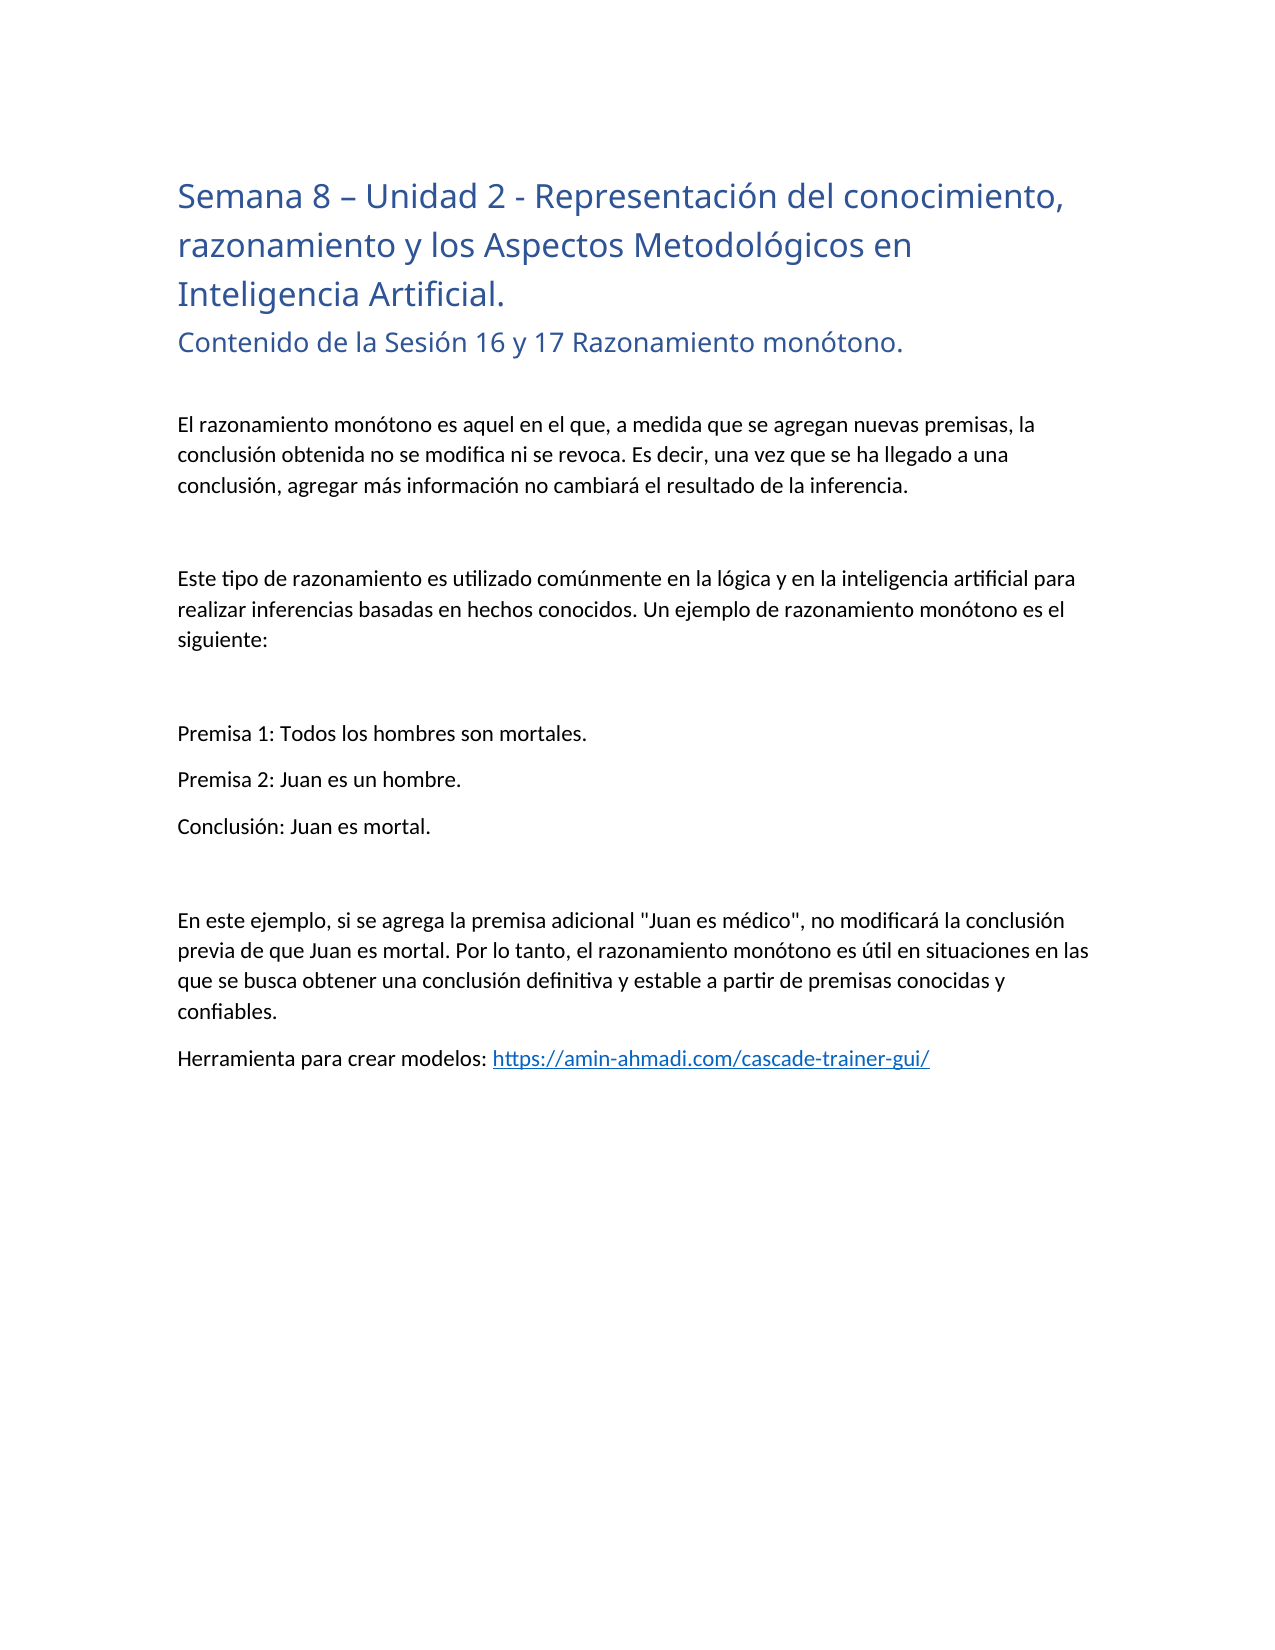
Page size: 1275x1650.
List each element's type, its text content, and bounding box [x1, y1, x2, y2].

text Este tipo de razonamiento es utilizado comúnmente en la lógica y en la inteligencia artificial para realizar inferencias basadas en hechos conocidos. Un ejemplo de razonamiento monótono es el siguiente: [177, 564, 1098, 653]
text Herramienta para crear modelos: https://amin-ahmadi.com/cascade-trainer-gui/ [177, 1044, 1098, 1072]
subtitle Contenido de la Sesión 16 y 17 Razonamiento monótono. [177, 324, 1098, 361]
text Premisa 2: Juan es un hombre. [177, 766, 1098, 793]
text Conclusión: Juan es mortal. [177, 812, 1098, 840]
text En este ejemplo, si se agrega la premisa adicional "Juan es médico", no modificará la conclusión previa de que Juan es mortal. Por lo tanto, el razonamiento monótono es útil en situaciones en las que se busca obtener una conclusión definitiva y estable a partir de premisas conocidas y confiables. [177, 906, 1098, 1025]
text Premisa 1: Todos los hombres son mortales. [177, 719, 1098, 747]
text El razonamiento monótono es aquel en el que, a medida que se agregan nuevas premisas, la conclusión obtenida no se modifica ni se revoca. Es decir, una vez que se ha llegado a una conclusión, agregar más información no cambiará el resultado de la inferencia. [177, 410, 1098, 499]
subtitle Semana 8 – Unidad 2 - Representación del conocimiento, razonamiento y los Aspectos Metodológicos en Inteligencia Artificial. [177, 173, 1098, 316]
